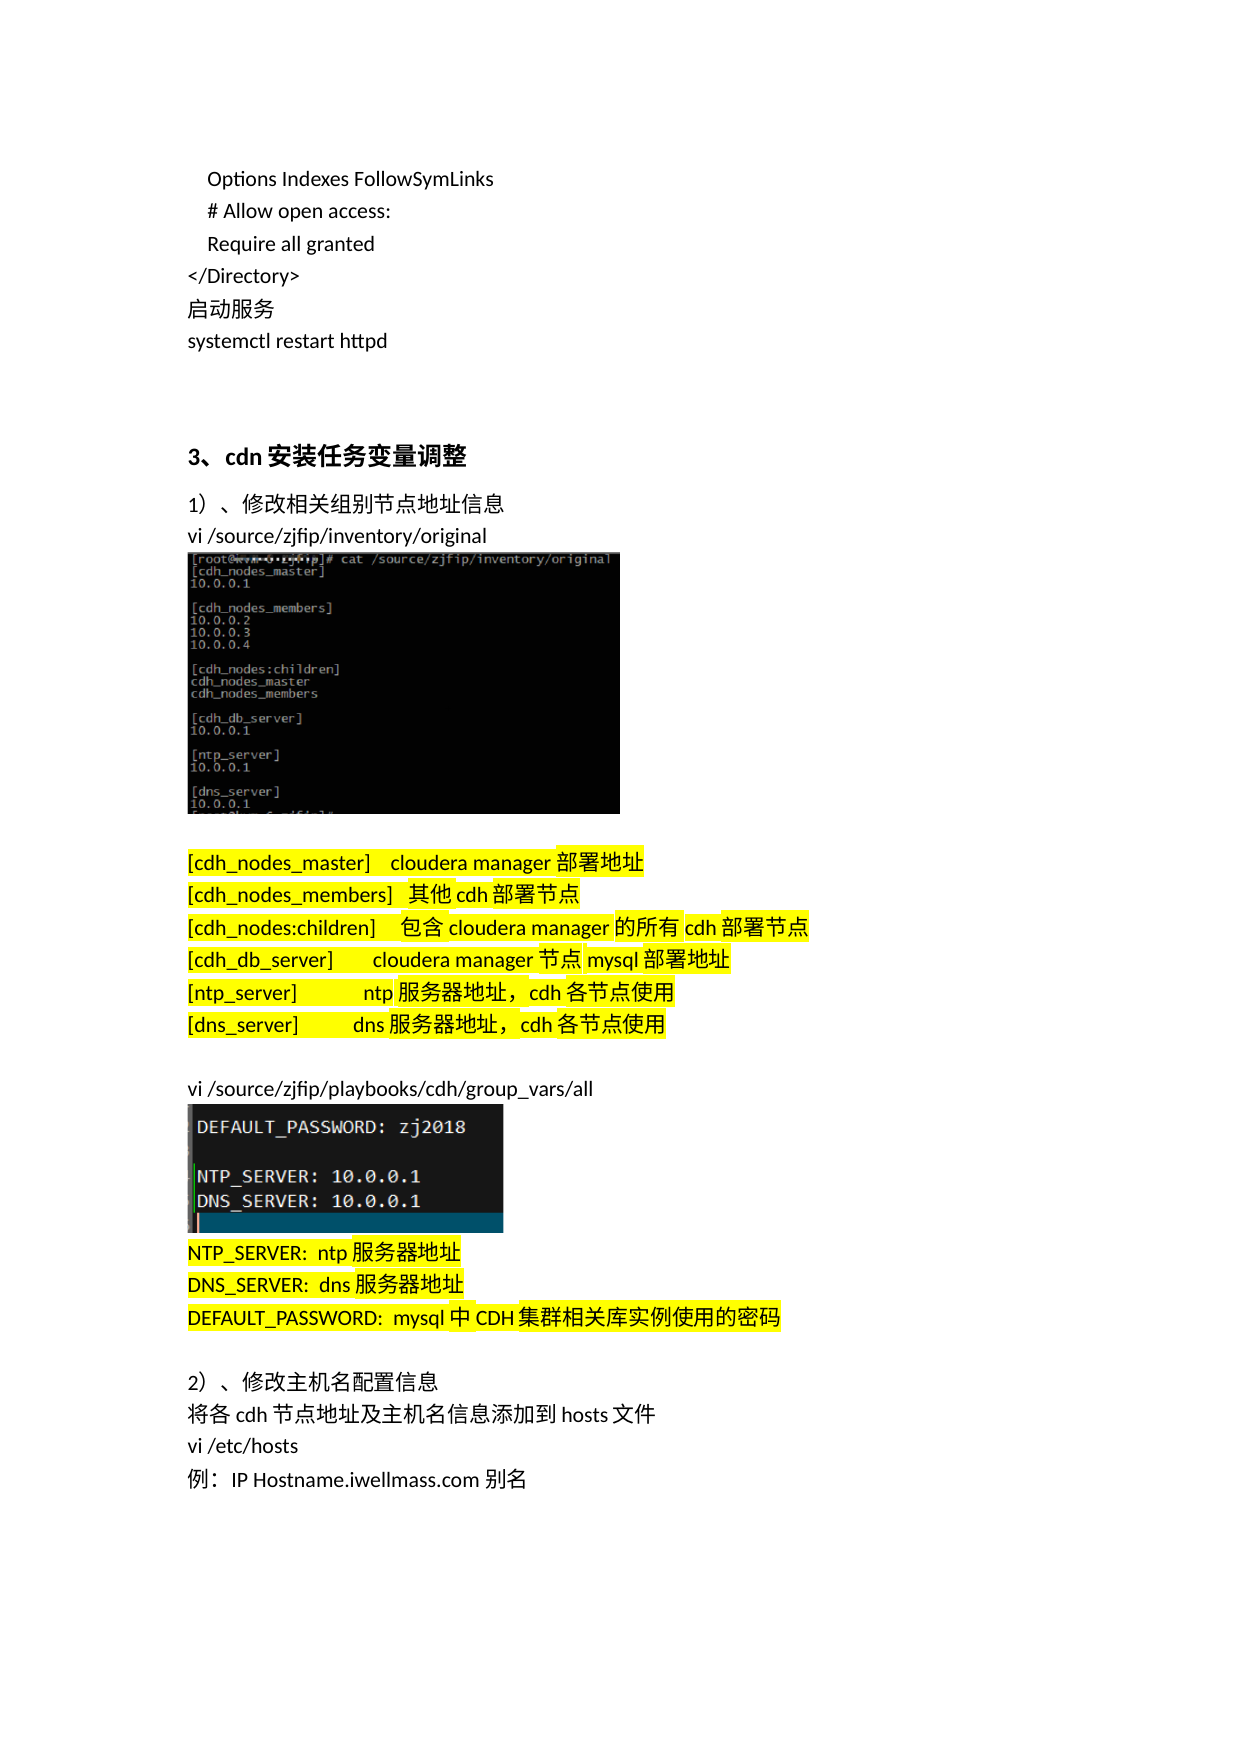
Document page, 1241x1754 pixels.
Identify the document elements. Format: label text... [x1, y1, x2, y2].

text </Directory> [187, 259, 1053, 292]
text Options Indexes FollowSymLinks [187, 162, 1053, 194]
text [cdh_db_server] cloudera manager 节点mysql部署地址 [187, 942, 1053, 974]
text DNS_SERVER: dns服务器地址 [187, 1267, 1053, 1299]
text [cdh_nodes:children] 包含cloudera manager 的所有cdh部署节点 [187, 909, 1053, 942]
text [ntp_server] ntp服务器地址，cdh各节点使用 [187, 974, 1053, 1007]
text DEFAULT_PASSWORD: mysql中CDH集群相关库实例使用的密码 [187, 1299, 1053, 1332]
text 例：IP Hostname.iwellmass.com 别名 [187, 1462, 1053, 1494]
text [cdh_nodes_members] 其他cdh部署节点 [187, 877, 1053, 909]
text 2）、修改主机名配置信息 [187, 1364, 1053, 1397]
text systemctl restart httpd [187, 324, 1053, 357]
text Require all granted [187, 227, 1053, 259]
picture [187, 552, 620, 814]
text [cdh_nodes_master] cloudera manager 部署地址 [187, 844, 1053, 877]
text [dns_server] dns服务器地址，cdh各节点使用 [187, 1007, 1053, 1039]
text vi /source/zjfip/inventory/original [187, 519, 1053, 552]
text 3、cdn安装任务变量调整 [187, 422, 1053, 487]
picture [187, 1104, 504, 1233]
text vi /etc/hosts [187, 1429, 1053, 1462]
text vi /source/zjfip/playbooks/cdh/group_vars/all [187, 1072, 1053, 1104]
text # Allow open access: [187, 194, 1053, 227]
text 启动服务 [187, 292, 1053, 324]
text NTP_SERVER: ntp服务器地址 [187, 1234, 1053, 1267]
text 1）、修改相关组别节点地址信息 [187, 487, 1053, 519]
text 将各cdh节点地址及主机名信息添加到hosts文件 [187, 1397, 1053, 1429]
